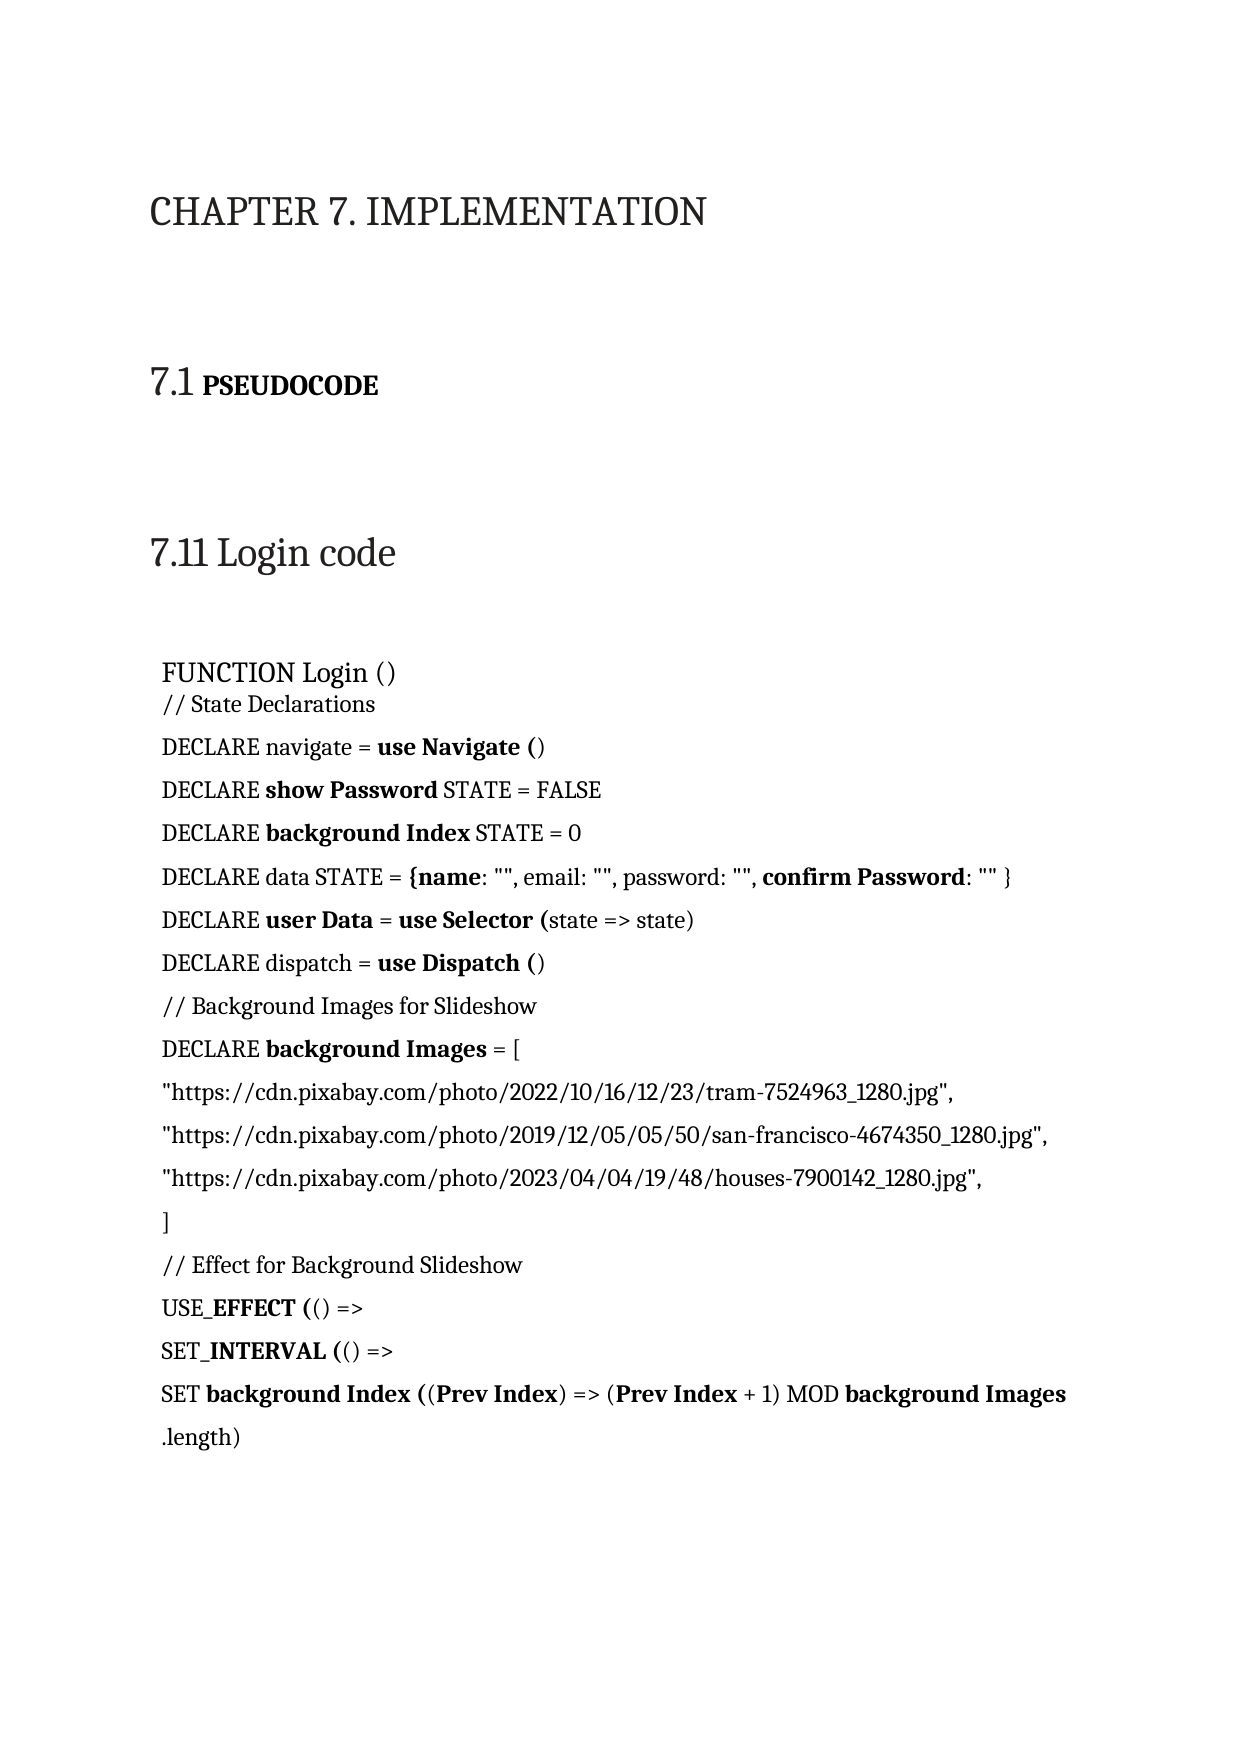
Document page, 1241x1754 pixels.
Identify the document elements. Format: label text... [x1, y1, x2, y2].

subtitle 7.11 Login code [150, 529, 1090, 577]
subtitle DECLARE background Images = [ [161, 1035, 1090, 1064]
subtitle DECLARE navigate = use Navigate () [161, 733, 1090, 762]
subtitle DECLARE background Index STATE = 0 [161, 819, 1090, 848]
subtitle // Background Images for Slideshow [161, 992, 1090, 1021]
subtitle DECLARE user Data = use Selector (state => state) [161, 906, 1090, 934]
subtitle DECLARE show Password STATE = FALSE [161, 776, 1090, 805]
subtitle // State Declarations [161, 690, 1090, 719]
subtitle SET_INTERVAL (() => [161, 1337, 1090, 1366]
subtitle 7.1 PSEUDOCODE [150, 358, 1090, 406]
subtitle // Effect for Background Slideshow [161, 1251, 1090, 1279]
subtitle CHAPTER 7. IMPLEMENTATION [150, 187, 1090, 235]
subtitle USE_EFFECT (() => [161, 1294, 1090, 1322]
subtitle "https://cdn.pixabay.com/photo/2023/04/04/19/48/houses-7900142_1280.jpg", [161, 1164, 1090, 1193]
subtitle DECLARE dispatch = use Dispatch () [161, 949, 1090, 977]
subtitle DECLARE data STATE = {name: "", email: "", password: "", confirm Password: "" } [161, 862, 1090, 891]
subtitle ] [161, 1207, 1090, 1236]
subtitle "https://cdn.pixabay.com/photo/2019/12/05/05/50/san-francisco-4674350_1280.jpg", [161, 1121, 1090, 1150]
subtitle SET background Index ((Prev Index) => (Prev Index + 1) MOD background Images .length) [161, 1380, 1090, 1452]
subtitle "https://cdn.pixabay.com/photo/2022/10/16/12/23/tram-7524963_1280.jpg", [161, 1078, 1090, 1107]
subtitle FUNCTION Login () [161, 656, 1090, 690]
